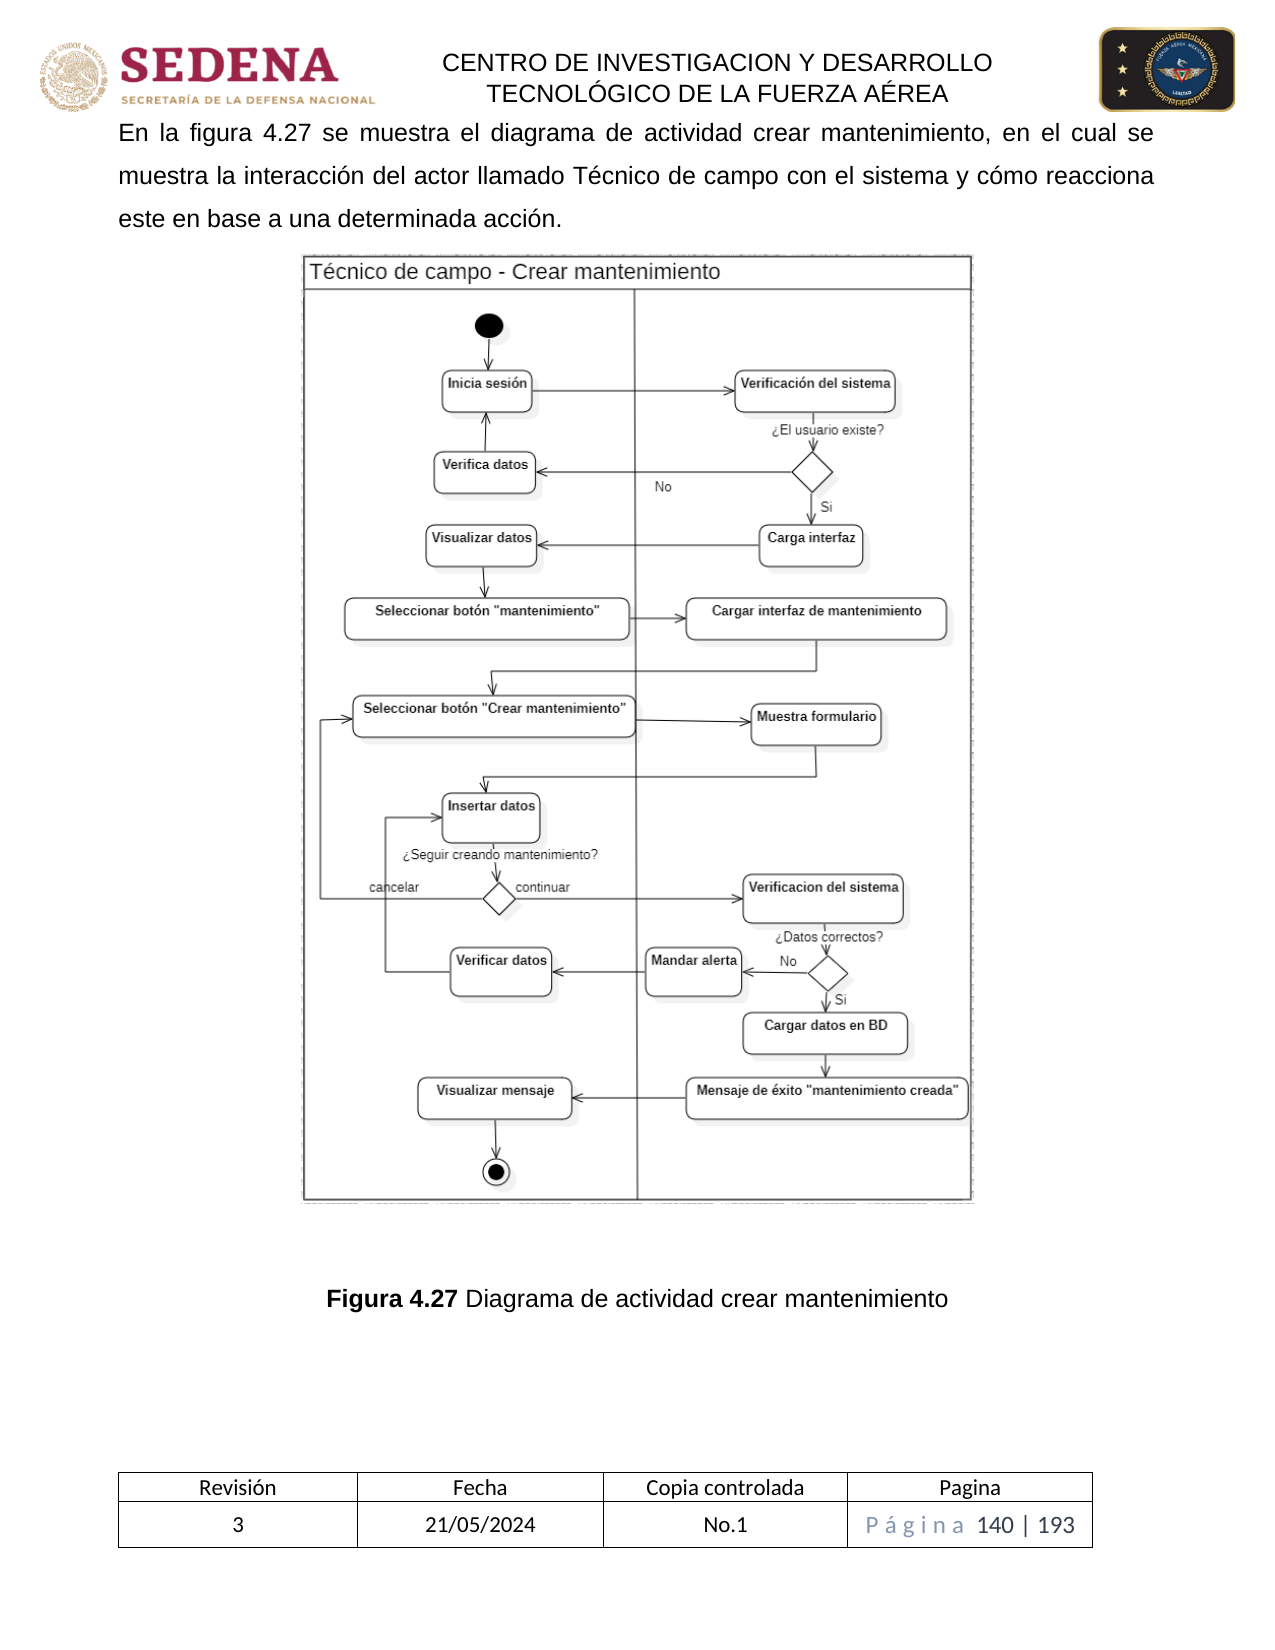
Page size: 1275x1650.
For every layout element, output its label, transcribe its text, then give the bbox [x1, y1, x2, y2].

text Figura 4.27 Diagrama de actividad crear mantenimiento [118, 1284, 1157, 1313]
picture [39, 27, 1236, 112]
text En la figura 4.27 se muestra el diagrama de actividad crear mantenimiento, en el cual se muestra la interacción del actor llamado Técnico de campo con el sistema y cómo reacciona este en base a una determinada acción. [118, 118, 1157, 233]
picture [301, 254, 974, 1204]
